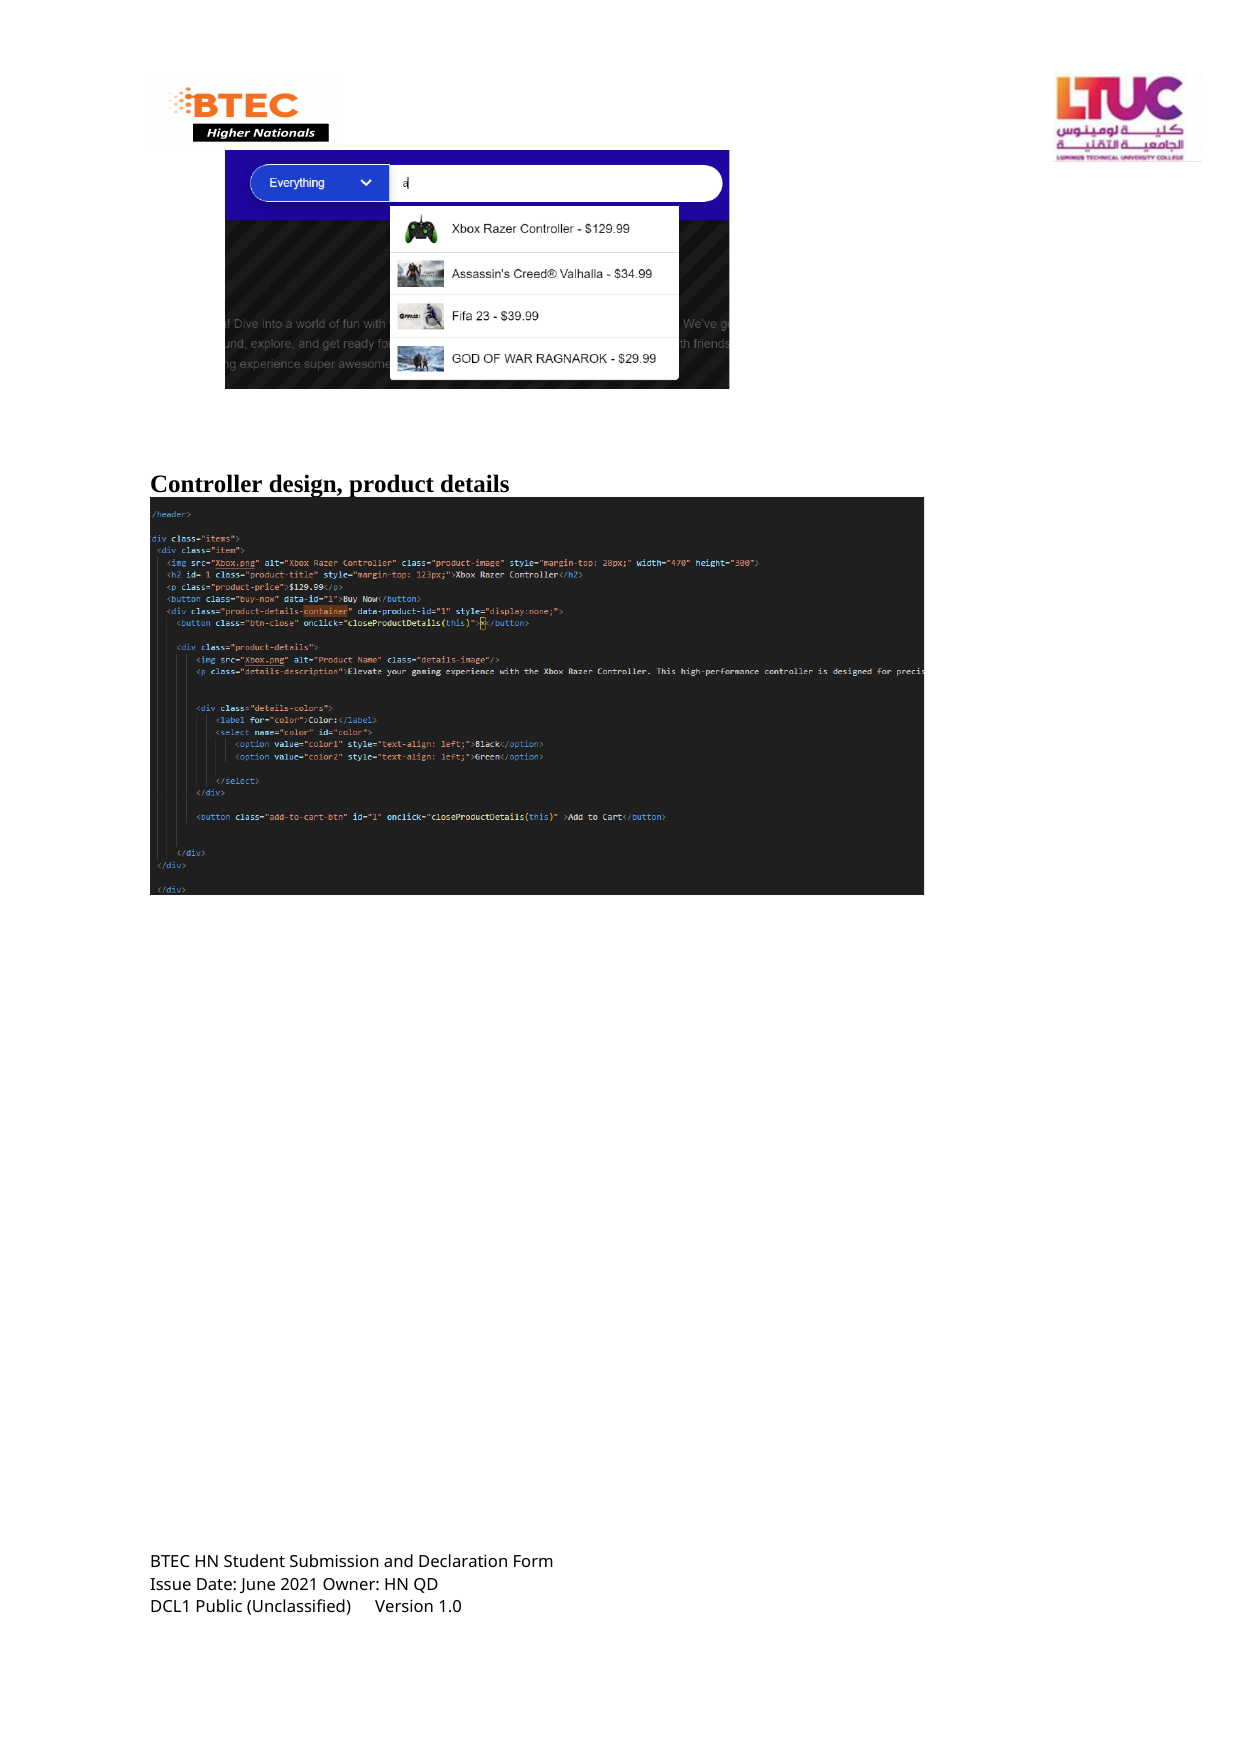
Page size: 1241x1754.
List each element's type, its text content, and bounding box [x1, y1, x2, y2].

picture [1053, 73, 1202, 163]
picture [150, 497, 925, 895]
picture [150, 76, 730, 389]
